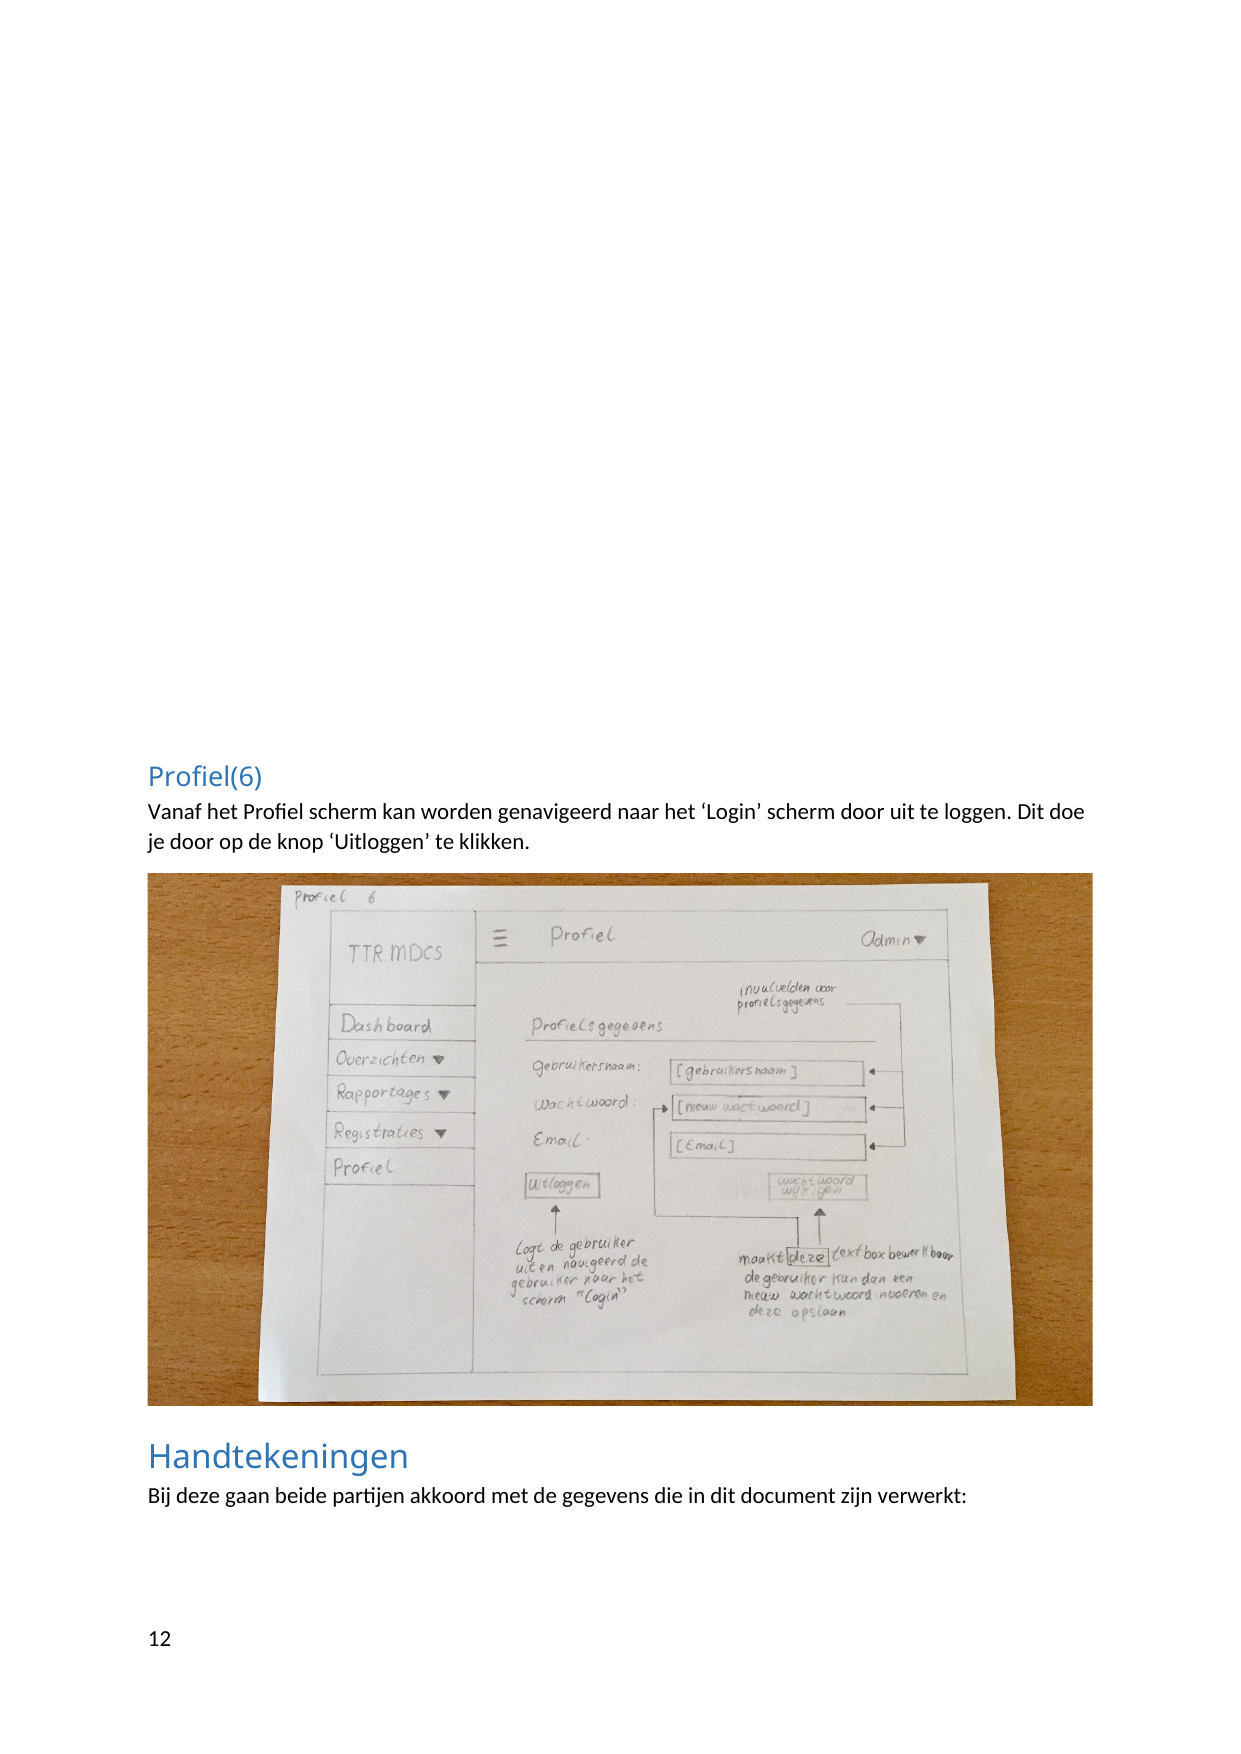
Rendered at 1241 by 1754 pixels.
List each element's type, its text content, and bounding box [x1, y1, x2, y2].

picture [147, 873, 1093, 1406]
subtitle Profiel(6) [148, 757, 1092, 794]
text Vanaf het Profiel scherm kan worden genavigeerd naar het ‘Login’ scherm door uit te loggen. Dit doe je door op de knop ‘Uitloggen’ te klikken. [148, 797, 1092, 855]
text Bij deze gaan beide partijen akkoord met de gegevens die in dit document zijn verwerkt: [148, 1482, 1092, 1509]
subtitle Handtekeningen [148, 1433, 1092, 1478]
